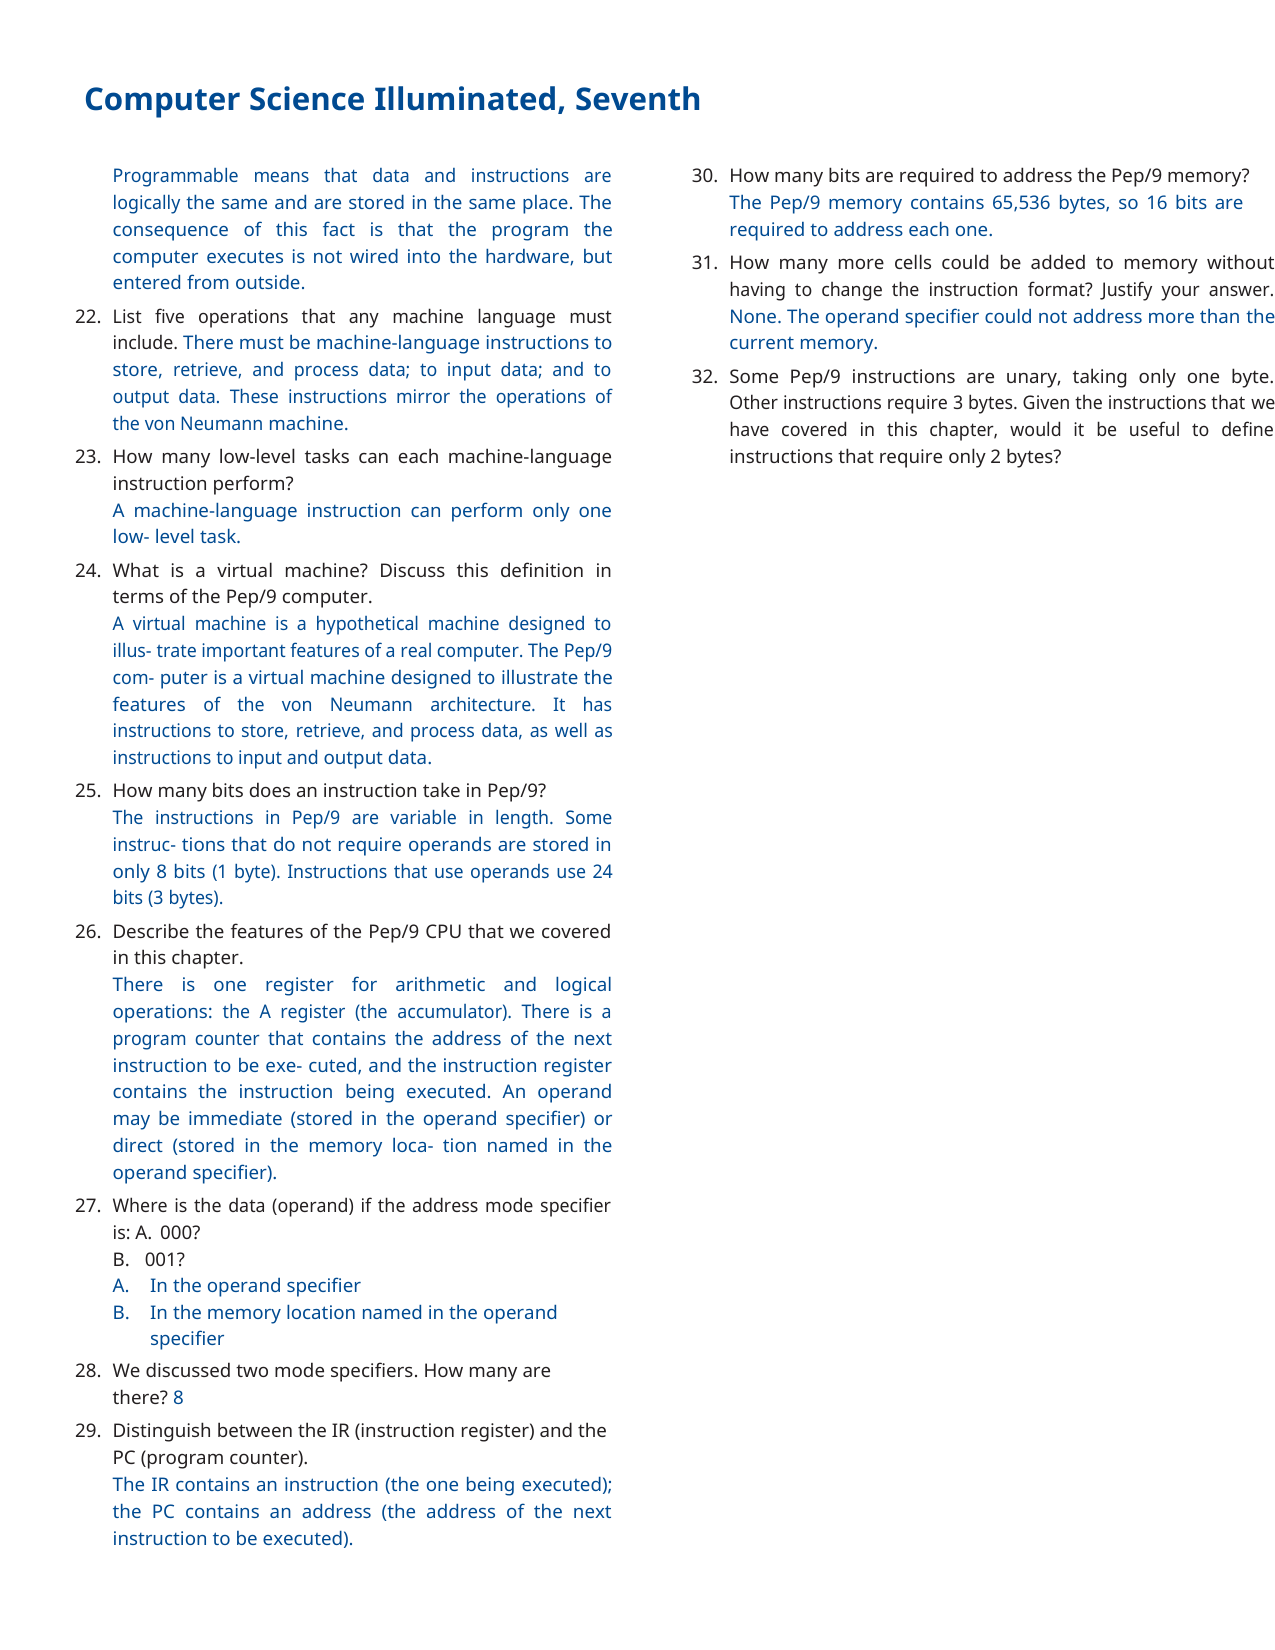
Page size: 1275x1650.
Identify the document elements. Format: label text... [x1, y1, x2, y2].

list How many more cells could be added to memory without having to change the instruction format? Justify your answer. None. The operand specifier could not address more than the current memory. [692, 249, 1275, 355]
text The instructions in Pep/9 are variable in length. Some instruc- tions that do not require operands are stored in only 8 bits (1 byte). Instructions that use operands use 24 bits (3 bytes). [112, 804, 612, 910]
text A machine-language instruction can perform only one low- level task. [112, 497, 612, 549]
text The IR contains an instruction (the one being executed); the PC contains an address (the address of the next instruction to be executed). [112, 1471, 612, 1550]
list Some Pep/9 instructions are unary, taking only one byte. Other instructions require 3 bytes. Given the instructions that we have covered in this chapter, would it be useful to define instructions that require only 2 bytes? [692, 363, 1275, 469]
list Where is the data (operand) if the address mode specifier is: A. 000? [75, 1192, 612, 1245]
text There is one register for arithmetic and logical operations: the A register (the accumulator). There is a program counter that contains the address of the next instruction to be exe- cuted, and the instruction register contains the instruction being executed. An operand may be immediate (stored in the operand specifier) or direct (stored in the memory loca- tion named in the operand specifier). [112, 972, 612, 1184]
text Programmable means that data and instructions are logically the same and are stored in the same place. The consequence of this fact is that the program the computer executes is not wired into the hardware, but entered from outside. [112, 163, 612, 295]
list How many low-level tasks can each machine-language instruction perform? [75, 443, 612, 496]
list Describe the features of the Pep/9 CPU that we covered in this chapter. [75, 918, 612, 970]
list List five operations that any machine language must include. There must be machine-language instructions to store, retrieve, and process data; to input data; and to output data. These instructions mirror the operations of the von Neumann machine. [75, 303, 612, 436]
list What is a virtual machine? Discuss this definition in terms of the Pep/9 computer. [75, 557, 612, 609]
list In the memory location named in the operand specifier [112, 1299, 612, 1350]
list How many bits are required to address the Pep/9 memory? The Pep/9 memory contains 65,536 bytes, so 16 bits are required to address each one. [692, 163, 1275, 242]
text B. 001? [112, 1246, 612, 1272]
list We discussed two mode specifiers. How many are there? 8 [75, 1358, 584, 1410]
list Distinguish between the IR (instruction register) and the PC (program counter). [75, 1418, 612, 1470]
list How many bits does an instruction take in Pep/9? [75, 778, 612, 803]
text A virtual machine is a hypothetical machine designed to illus- trate important features of a real computer. The Pep/9 com- puter is a virtual machine designed to illustrate the features of the von Neumann architecture. It has instructions to store, retrieve, and process data, as well as instructions to input and output data. [112, 611, 612, 770]
list In the operand specifier [112, 1273, 612, 1298]
